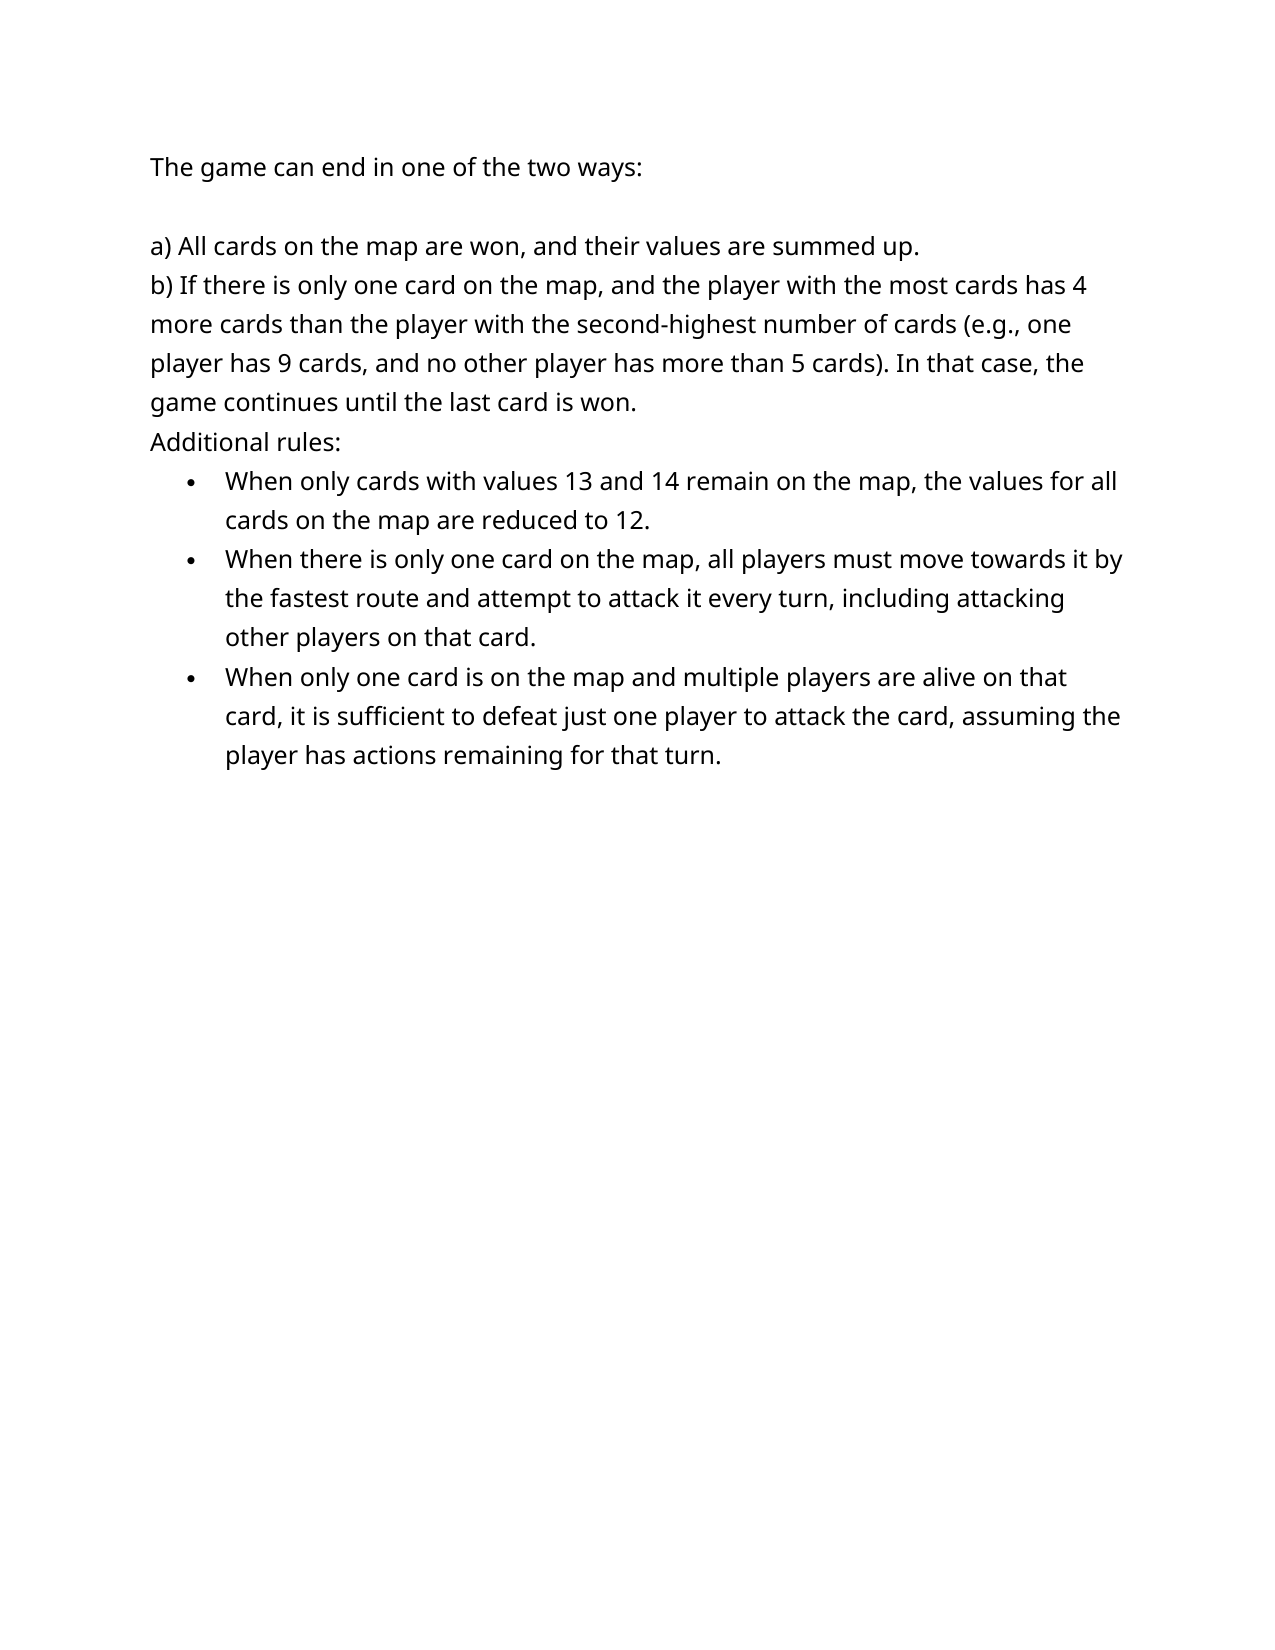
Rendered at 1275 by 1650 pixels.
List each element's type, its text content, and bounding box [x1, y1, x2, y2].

list When only one card is on the map and multiple players are alive on that card, it is sufficient to defeat just one player to attack the card, assuming the player has actions remaining for that turn. [187, 659, 1125, 772]
text The game can end in one of the two ways: [150, 150, 1125, 184]
text b) If there is only one card on the map, and the player with the most cards has 4 more cards than the player with the second-highest number of cards (e.g., one player has 9 cards, and no other player has more than 5 cards). In that case, the game continues until the last card is won. [150, 267, 1125, 419]
list When there is only one card on the map, all players must move towards it by the fastest route and attempt to attack it every turn, including attacking other players on that card. [187, 542, 1125, 654]
text a) All cards on the map are won, and their values are summed up. [150, 228, 1125, 262]
text Additional rules: [150, 424, 1125, 458]
list When only cards with values 13 and 14 remain on the map, the values for all cards on the map are reduced to 12. [187, 463, 1125, 537]
